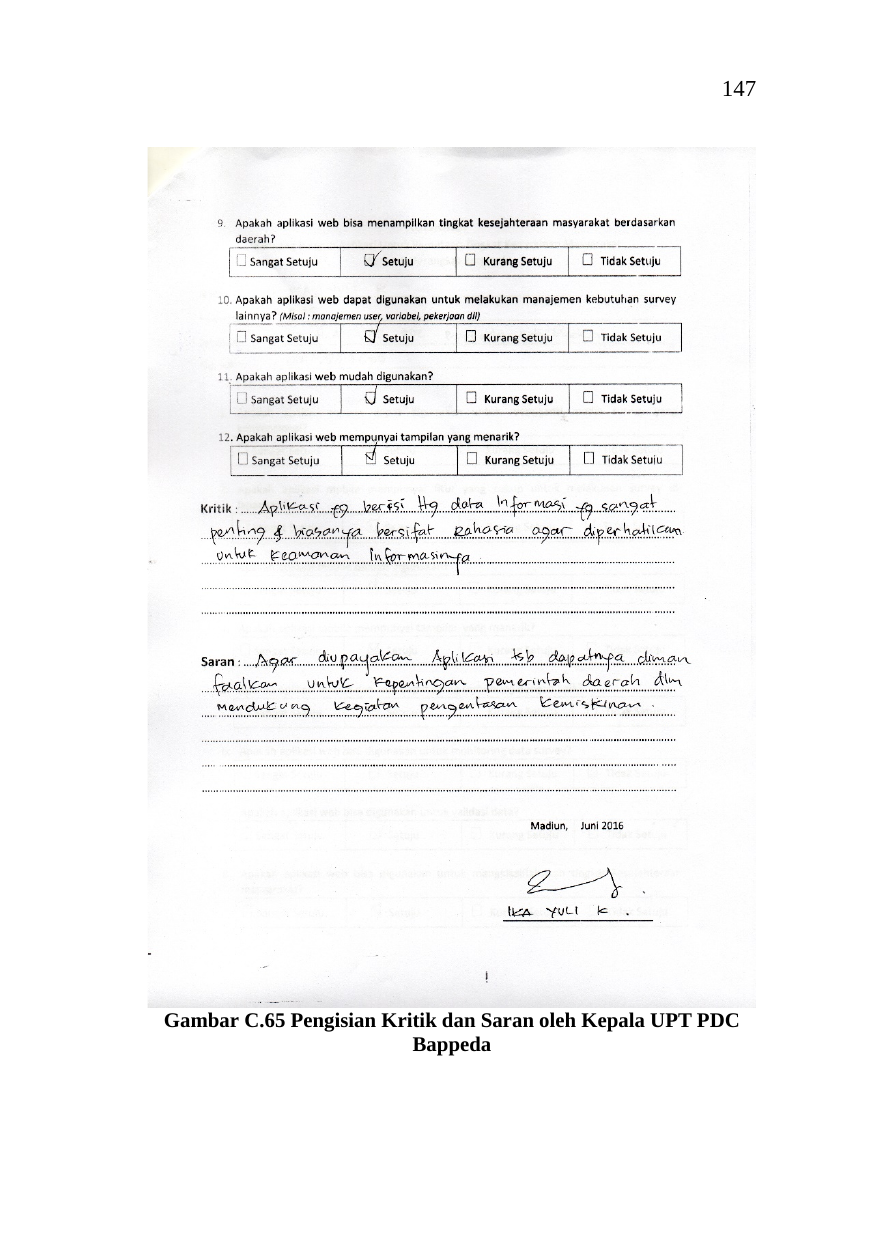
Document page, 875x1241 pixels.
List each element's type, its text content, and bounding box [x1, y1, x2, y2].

picture [147, 147, 756, 1008]
